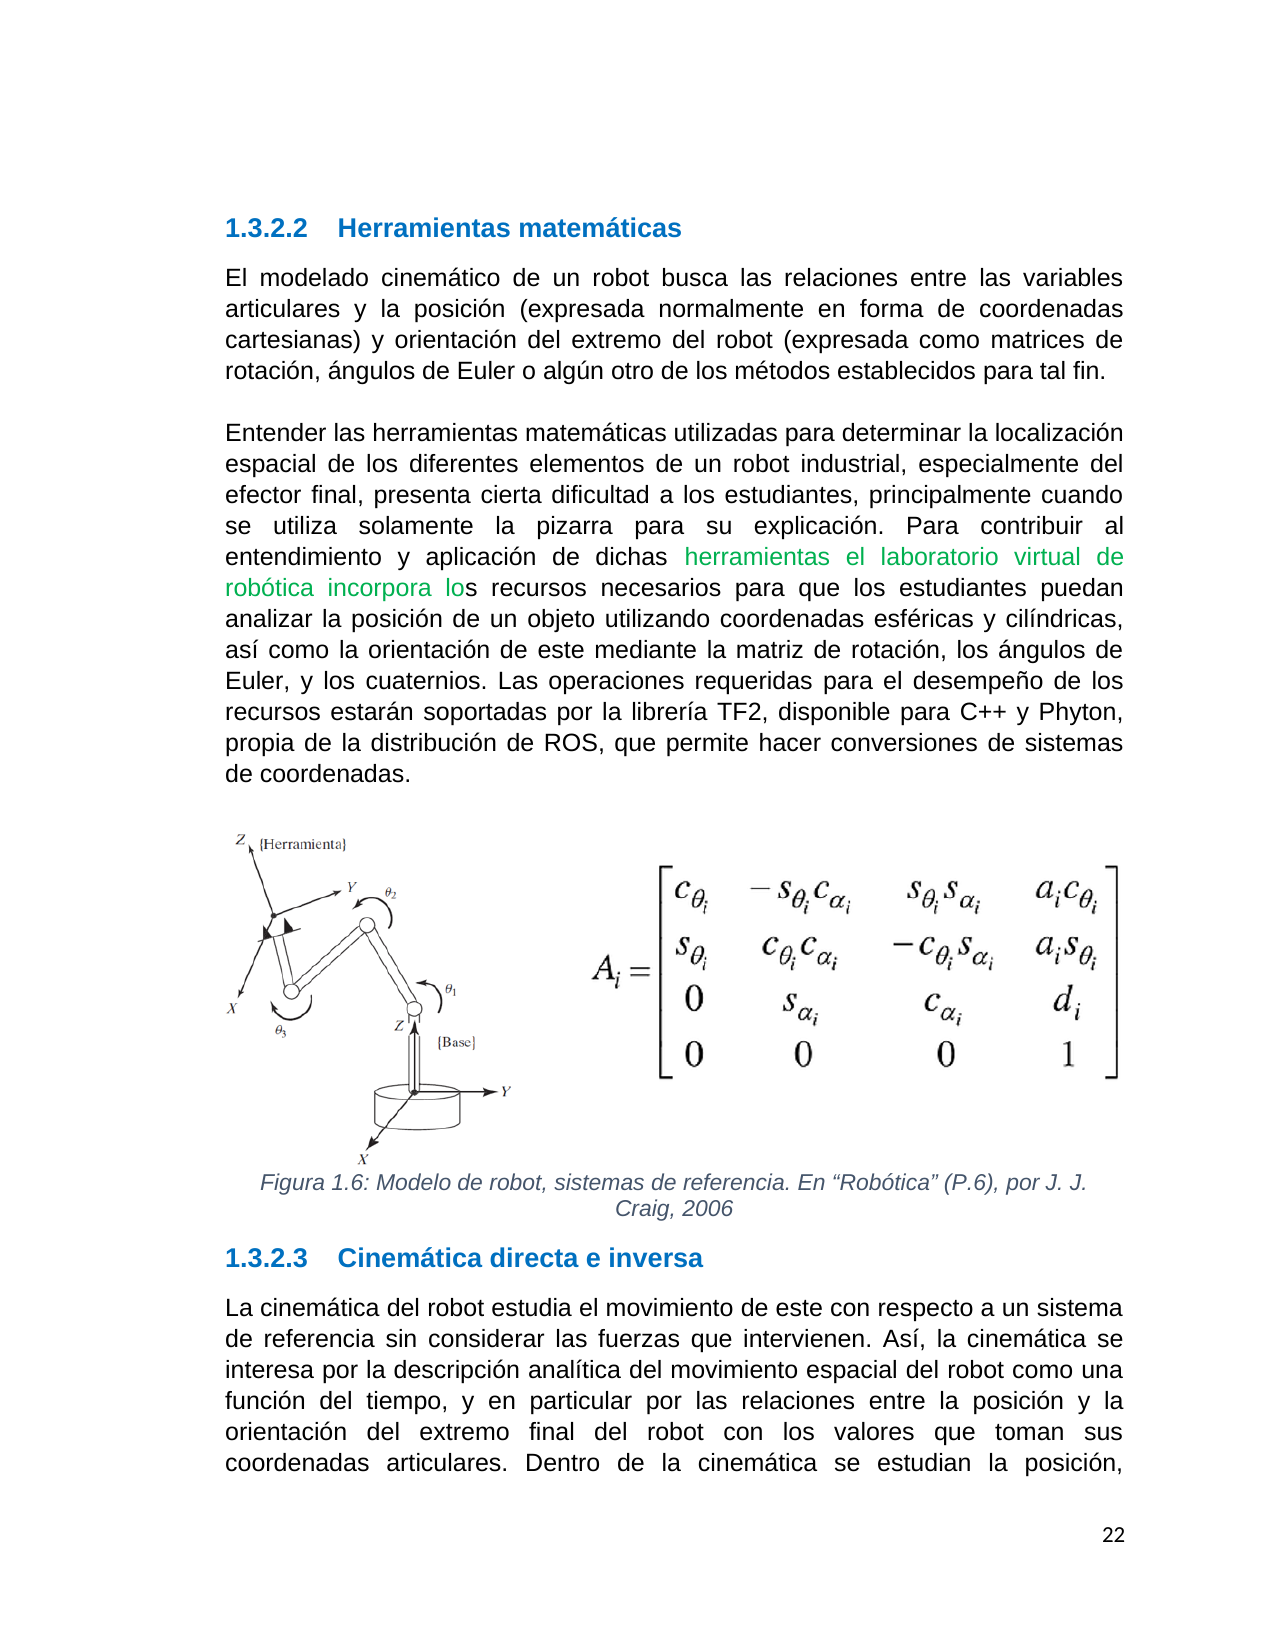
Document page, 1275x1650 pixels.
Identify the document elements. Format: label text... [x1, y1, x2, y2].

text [225, 1293, 1125, 1477]
text Entender las herramientas matemáticas utilizadas para determinar la localización espacial de los diferentes elementos de un robot industrial, especialmente del efector final, presenta cierta dificultad a los estudiantes, principalmente cuando se utiliza solamente la pizarra para su explicación. Para contribuir al entendimiento y aplicación de dichas herramientas el laboratorio virtual de robótica incorpora los recursos necesarios para que los estudiantes puedan analizar la posición de un objeto utilizando coordenadas esféricas y cilíndricas, así como la orientación de este mediante la matriz de rotación, los ángulos de Euler, y los cuaternios. Las operaciones requeridas para el desempeño de los recursos estarán soportadas por la librería TF2, disponible para C++ y Phyton, propia de la distribución de ROS, que permite hacer conversiones de sistemas de coordenadas. [225, 418, 1125, 788]
list Cinemática directa e inversa [225, 1242, 1125, 1274]
text Figura 1.6: Modelo de robot, sistemas de referencia. En “Robótica” (P.6), por J. J. Craig, 2006 [225, 1169, 1125, 1222]
list Herramientas matemáticas [225, 212, 1125, 243]
text El modelado cinemático de un robot busca las relaciones entre las variables articulares y la posición (expresada normalmente en forma de coordenadas cartesianas) y orientación del extremo del robot (expresada como matrices de rotación, ángulos de Euler o algún otro de los métodos establecidos para tal fin. [225, 262, 1125, 384]
picture [225, 821, 1125, 1167]
